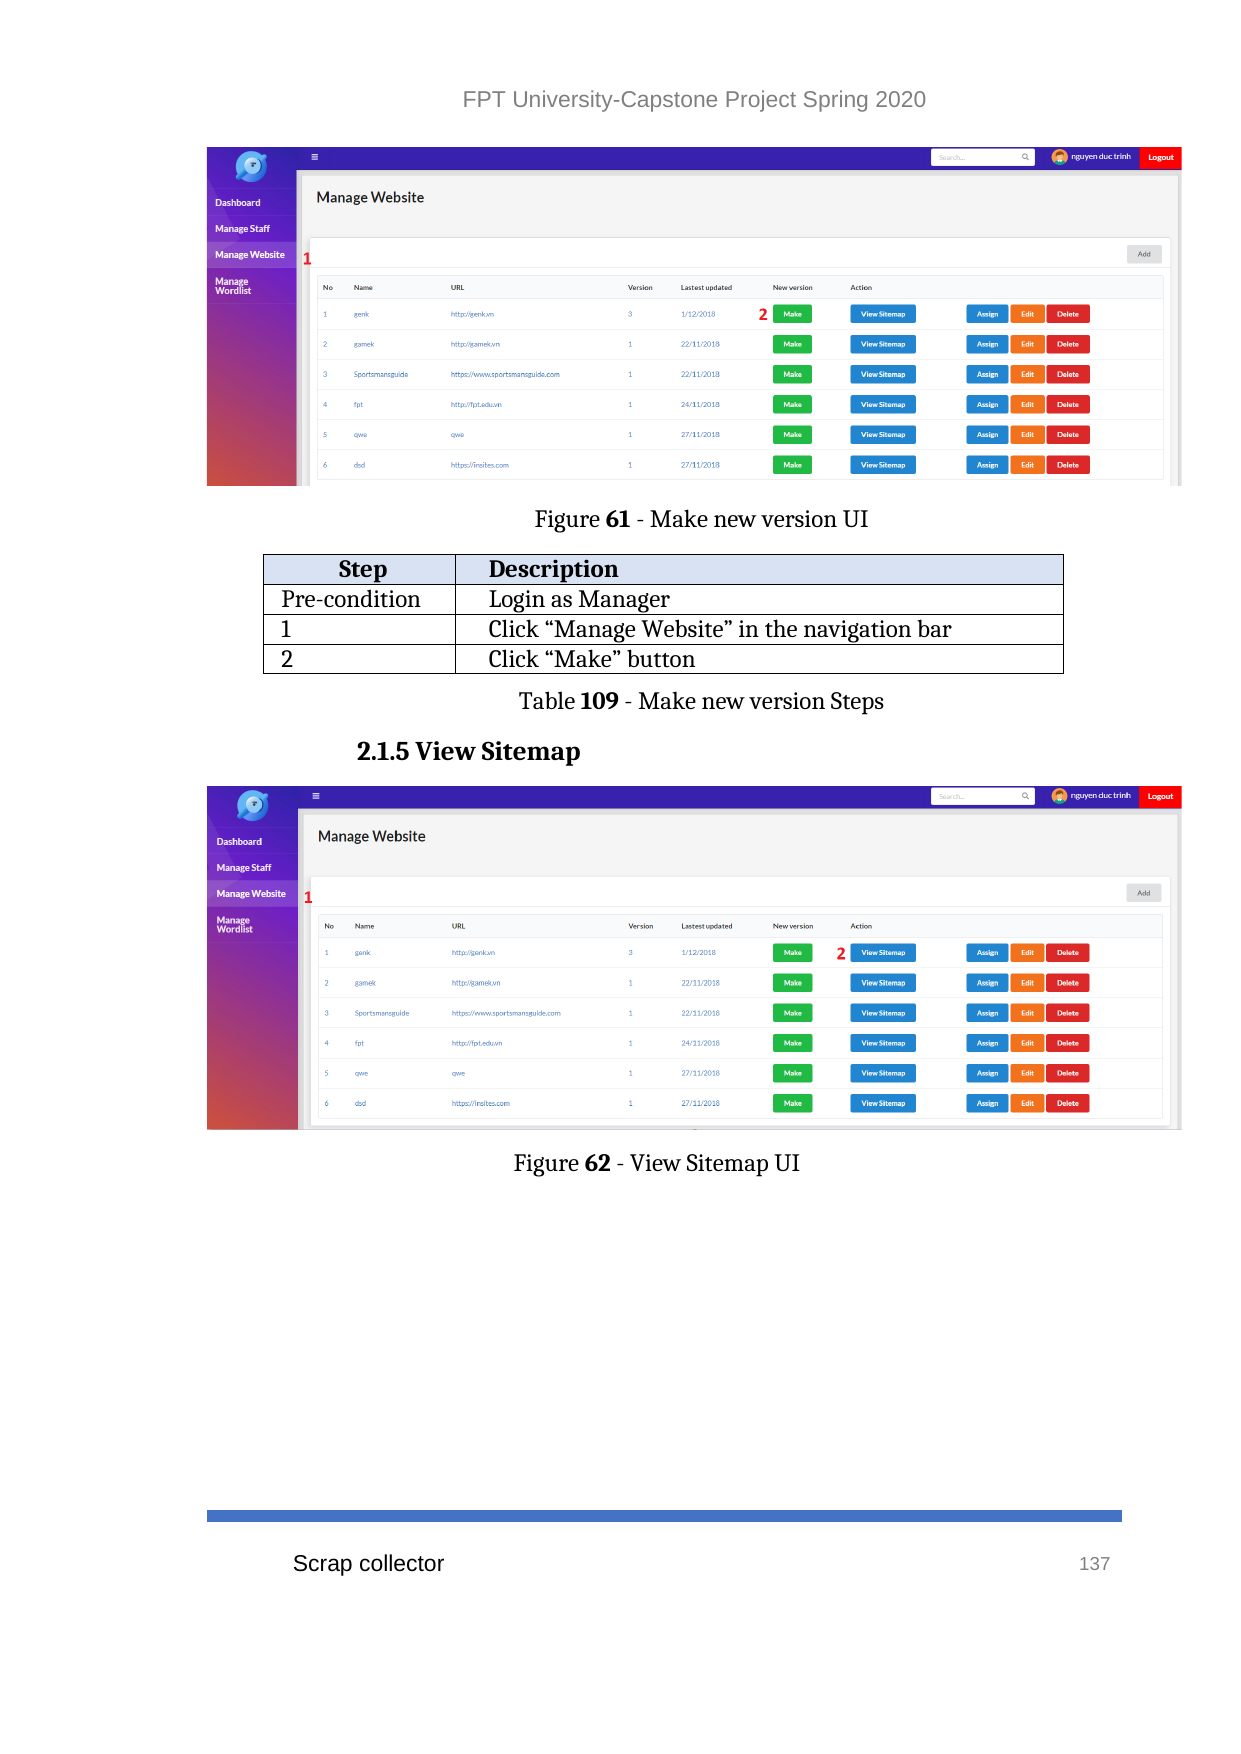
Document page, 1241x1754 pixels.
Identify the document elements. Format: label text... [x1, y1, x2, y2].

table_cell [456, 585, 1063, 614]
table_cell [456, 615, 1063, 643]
text 2.1.5 View Sitemap [207, 736, 1122, 768]
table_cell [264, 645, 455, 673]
picture [206, 147, 1182, 486]
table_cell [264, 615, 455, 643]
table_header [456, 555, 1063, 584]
picture [206, 786, 1182, 1130]
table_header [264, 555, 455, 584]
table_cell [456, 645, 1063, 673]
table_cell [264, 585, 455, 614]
